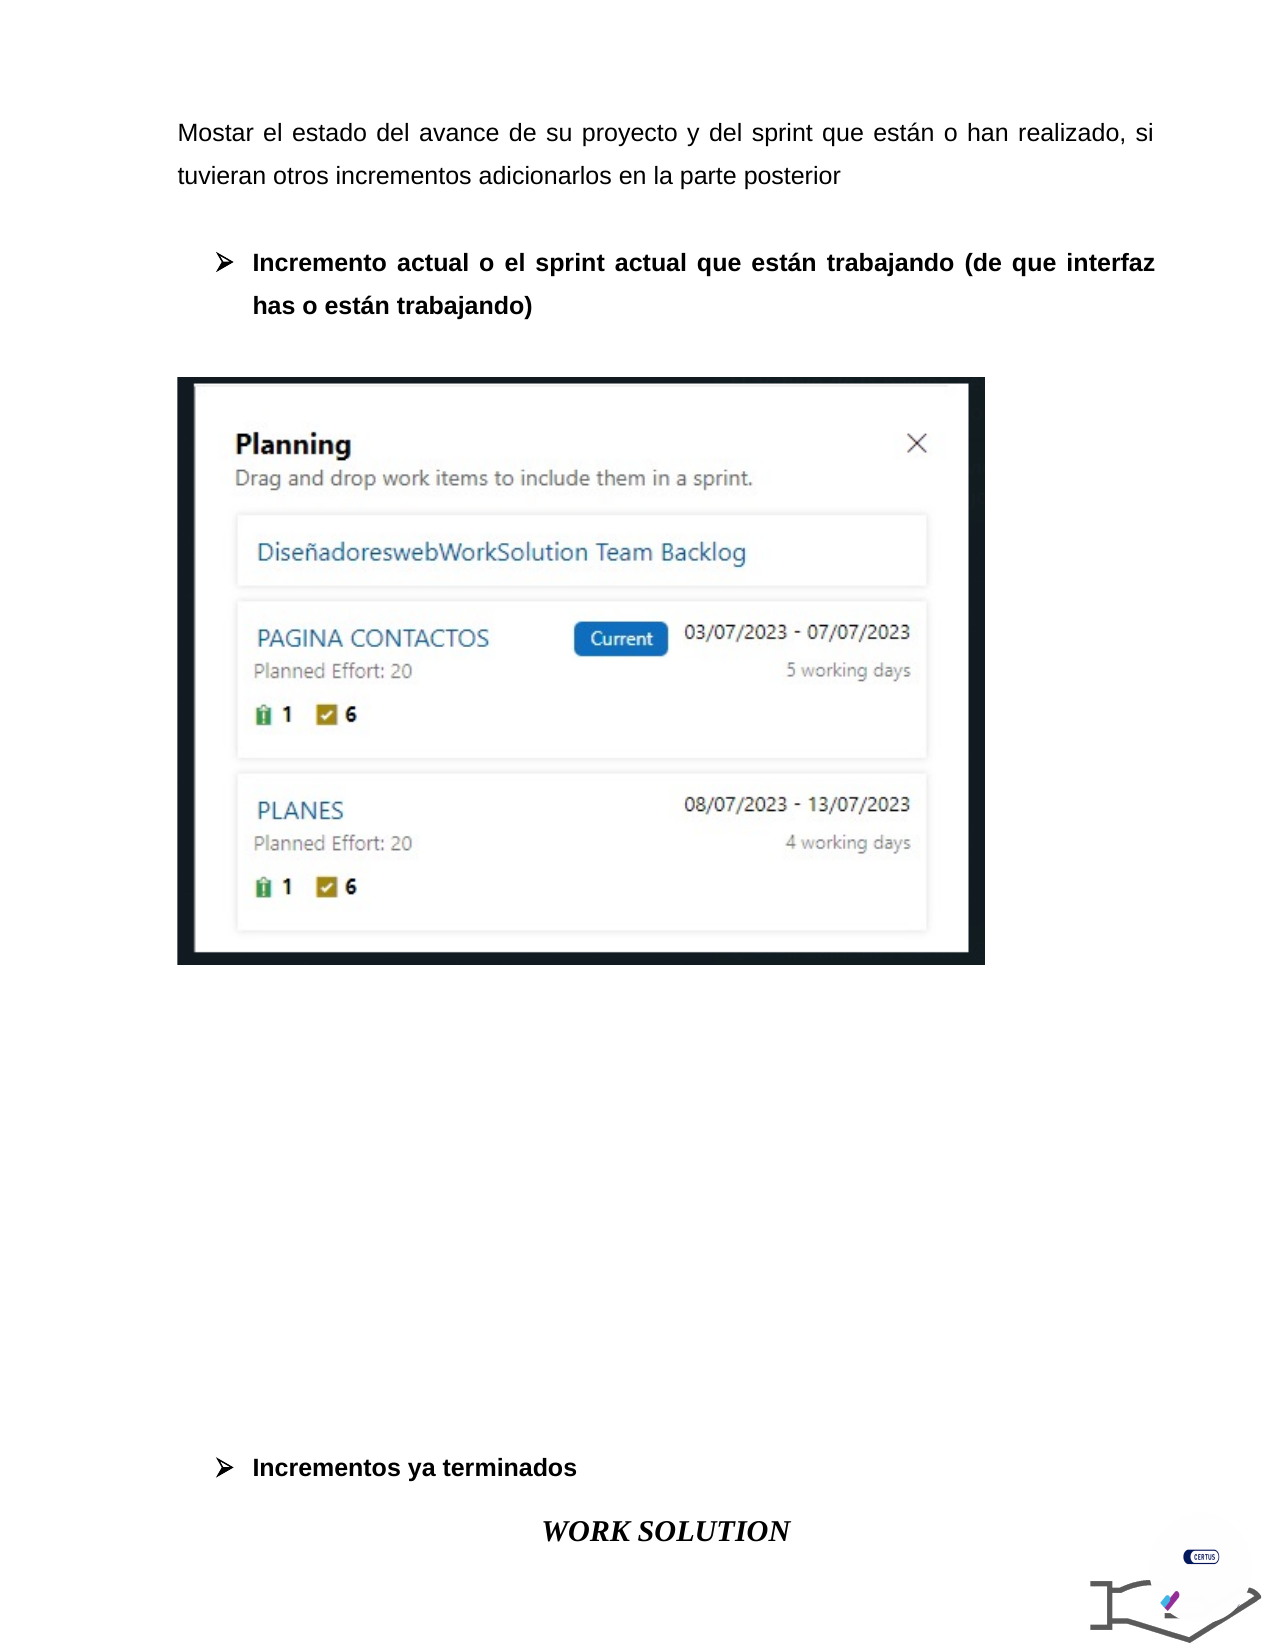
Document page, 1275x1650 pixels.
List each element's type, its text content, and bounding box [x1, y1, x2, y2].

picture [1090, 1512, 1262, 1643]
list Incremento actual o el sprint actual que están trabajando (de que interfaz has o están trabajando) [215, 247, 1157, 319]
text Mostar el estado del avance de su proyecto y del sprint que están o han realizado, si tuvieran otros incrementos adicionarlos en la parte posterior [177, 118, 1157, 190]
list Incrementos ya terminados [215, 1453, 1157, 1482]
picture [177, 377, 985, 965]
